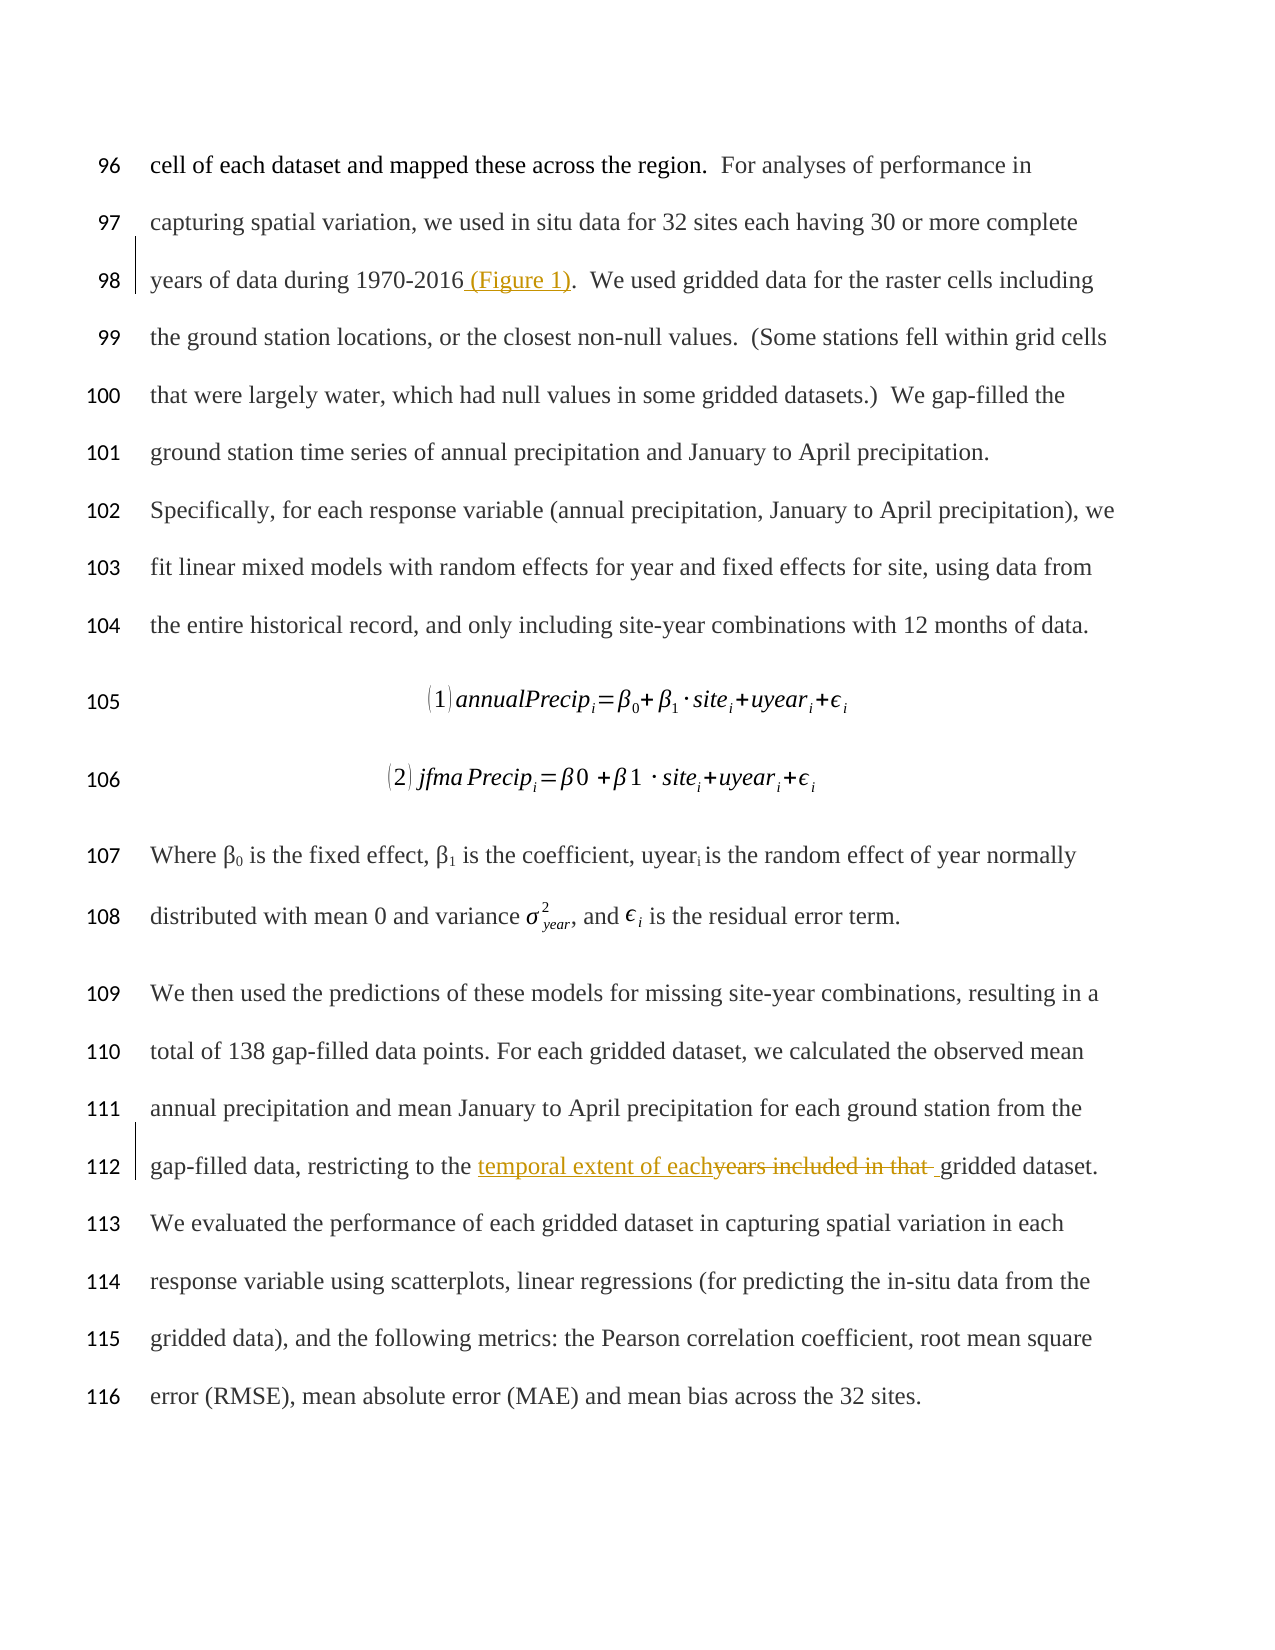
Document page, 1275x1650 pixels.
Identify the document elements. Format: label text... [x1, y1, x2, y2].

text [150, 150, 1125, 639]
text We then used the predictions of these models for missing site-year combinations, resulting in a total of 138 gap-filled data points. For each gridded dataset, we calculated the observed mean annual precipitation and mean January to April precipitation for each ground station from the gap-filled data, restricting to the gridded dataset. We evaluated the performance of each gridded dataset in capturing spatial variation in each response variable using scatterplots, linear regressions (for predicting the in-situ data from the gridded data), and the following metrics: the Pearson correlation coefficient, root mean square error (RMSE), mean absolute error (MAE) and mean bias across the 32 sites. [150, 978, 1125, 1410]
text Where β0 is the fixed effect, β1 is the coefficient, uyeari is the random effect of year normally distributed with mean 0 and variance , and is the residual error term. [150, 841, 1125, 933]
